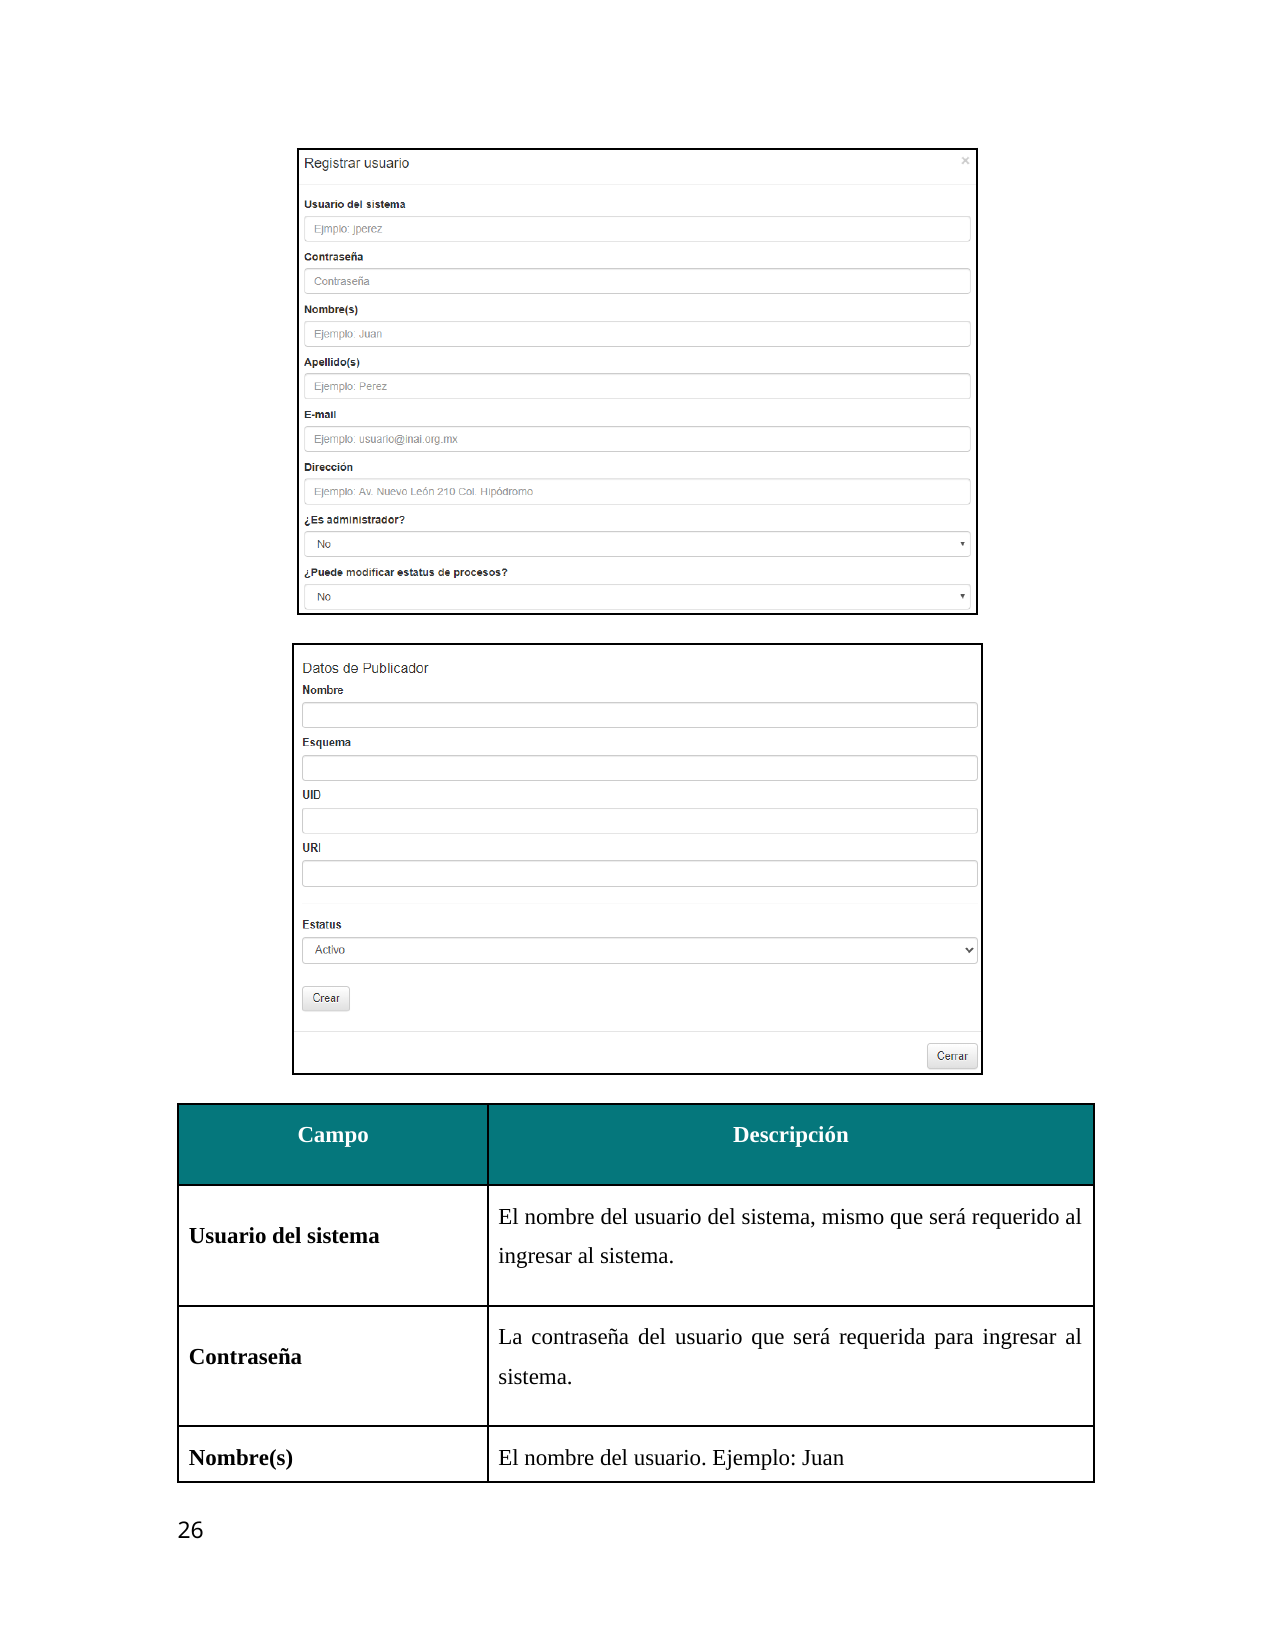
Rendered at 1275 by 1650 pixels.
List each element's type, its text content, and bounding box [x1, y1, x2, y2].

table_cell La contraseña del usuario que será requerida para ingresar al sistema. [489, 1307, 1093, 1425]
picture [294, 645, 981, 1073]
table_cell Contraseña [179, 1307, 487, 1425]
picture [299, 150, 976, 613]
table_header Campo [179, 1105, 487, 1184]
table_cell El nombre del usuario del sistema, mismo que será requerido al ingresar al sistema. [489, 1186, 1093, 1304]
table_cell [489, 1427, 1093, 1481]
table_cell Nombre(s) [179, 1427, 487, 1481]
table_cell Usuario del sistema [179, 1186, 487, 1304]
table_header Descripción [489, 1105, 1093, 1184]
